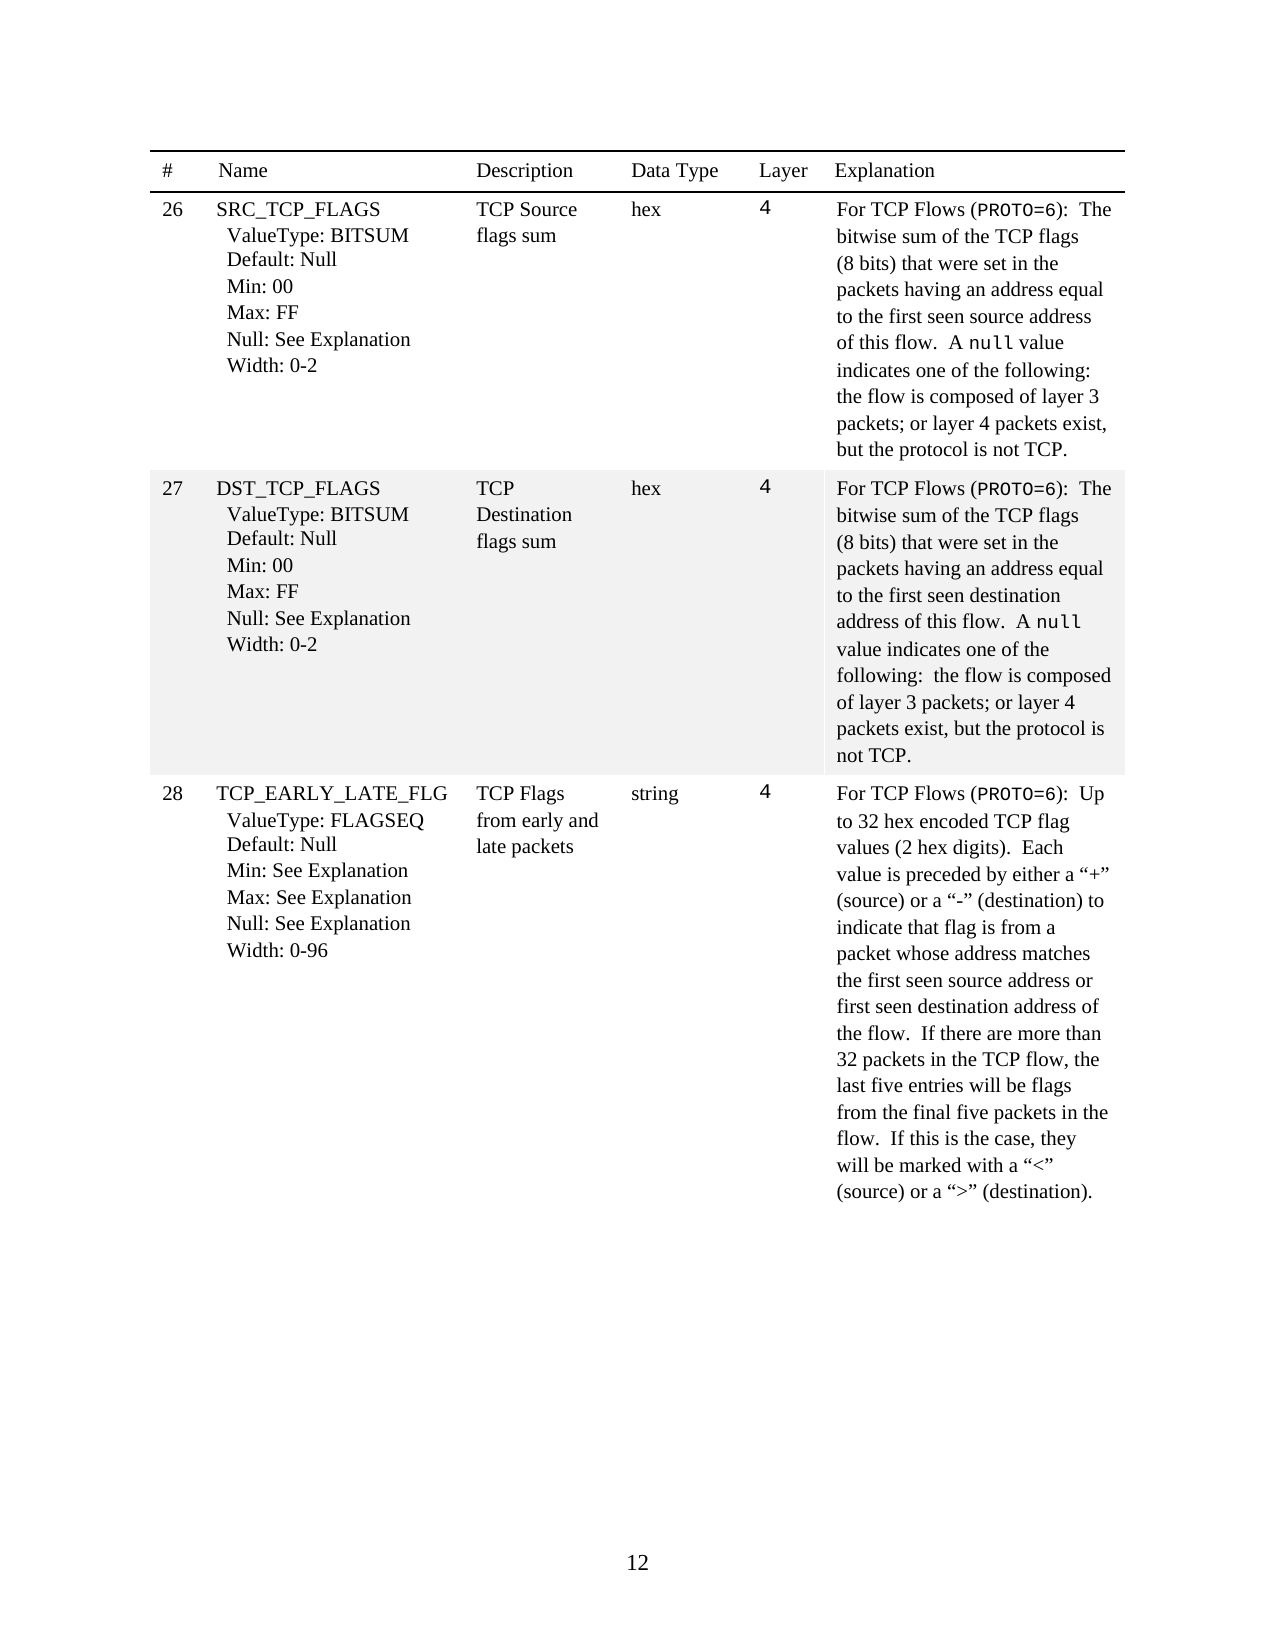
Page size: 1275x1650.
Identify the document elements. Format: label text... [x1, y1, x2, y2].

table_cell 4 [747, 775, 824, 1212]
table_cell hex [619, 470, 747, 775]
table_header Description [464, 152, 619, 191]
table_cell [150, 775, 204, 1212]
table_cell hex [619, 193, 747, 470]
table_header Explanation [823, 152, 1125, 191]
table_cell 4 [747, 470, 824, 775]
table_cell TCP Source flags sum [464, 193, 619, 470]
table_cell [150, 193, 204, 470]
table_cell For TCP Flows (PROTO=6): Up to 32 hex encoded TCP flag values (2 hex digits). Each value is preceded by either a “+” (source) or a “-” (destination) to indicate that flag is from a packet whose address matches the first seen source address or first seen destination address of the flow. If there are more than 32 packets in the TCP flow, the last five entries will be flags from the final five packets in the flow. If this is the case, they will be marked with a “<” (source) or a “>” (destination). [825, 775, 1125, 1212]
table_cell TCP Flags from early and late packets [464, 775, 619, 1212]
table_header # [150, 152, 206, 191]
table_cell TCP Destination flags sum [464, 470, 619, 775]
table_header Data Type [619, 152, 747, 191]
table_cell string [619, 775, 747, 1212]
table_header Name [206, 152, 464, 191]
table_cell [150, 470, 204, 775]
table_header Layer [747, 152, 822, 191]
table_cell For TCP Flows (PROTO=6): The bitwise sum of the TCP flags (8 bits) that were set in the packets having an address equal to the first seen source address of this flow. A null value indicates one of the following: the flow is composed of layer 3 packets; or layer 4 packets exist, but the protocol is not TCP. [825, 193, 1125, 470]
table_cell For TCP Flows (PROTO=6): The bitwise sum of the TCP flags (8 bits) that were set in the packets having an address equal to the first seen destination address of this flow. A null value indicates one of the following: the flow is composed of layer 3 packets; or layer 4 packets exist, but the protocol is not TCP. [825, 470, 1125, 775]
table_cell SRC_TCP_FLAGS ValueType: BITSUM Default: Null Min: 00 Max: FF Null: See Explanation Width: 0-2 [204, 193, 464, 470]
table_cell TCP_EARLY_LATE_FLG ValueType: FLAGSEQ Default: Null Min: See Explanation Max: See Explanation Null: See Explanation Width: 0-96 [204, 775, 464, 1212]
table_cell 4 [747, 193, 824, 470]
table_cell DST_TCP_FLAGS ValueType: BITSUM Default: Null Min: 00 Max: FF Null: See Explanation Width: 0-2 [204, 470, 464, 775]
